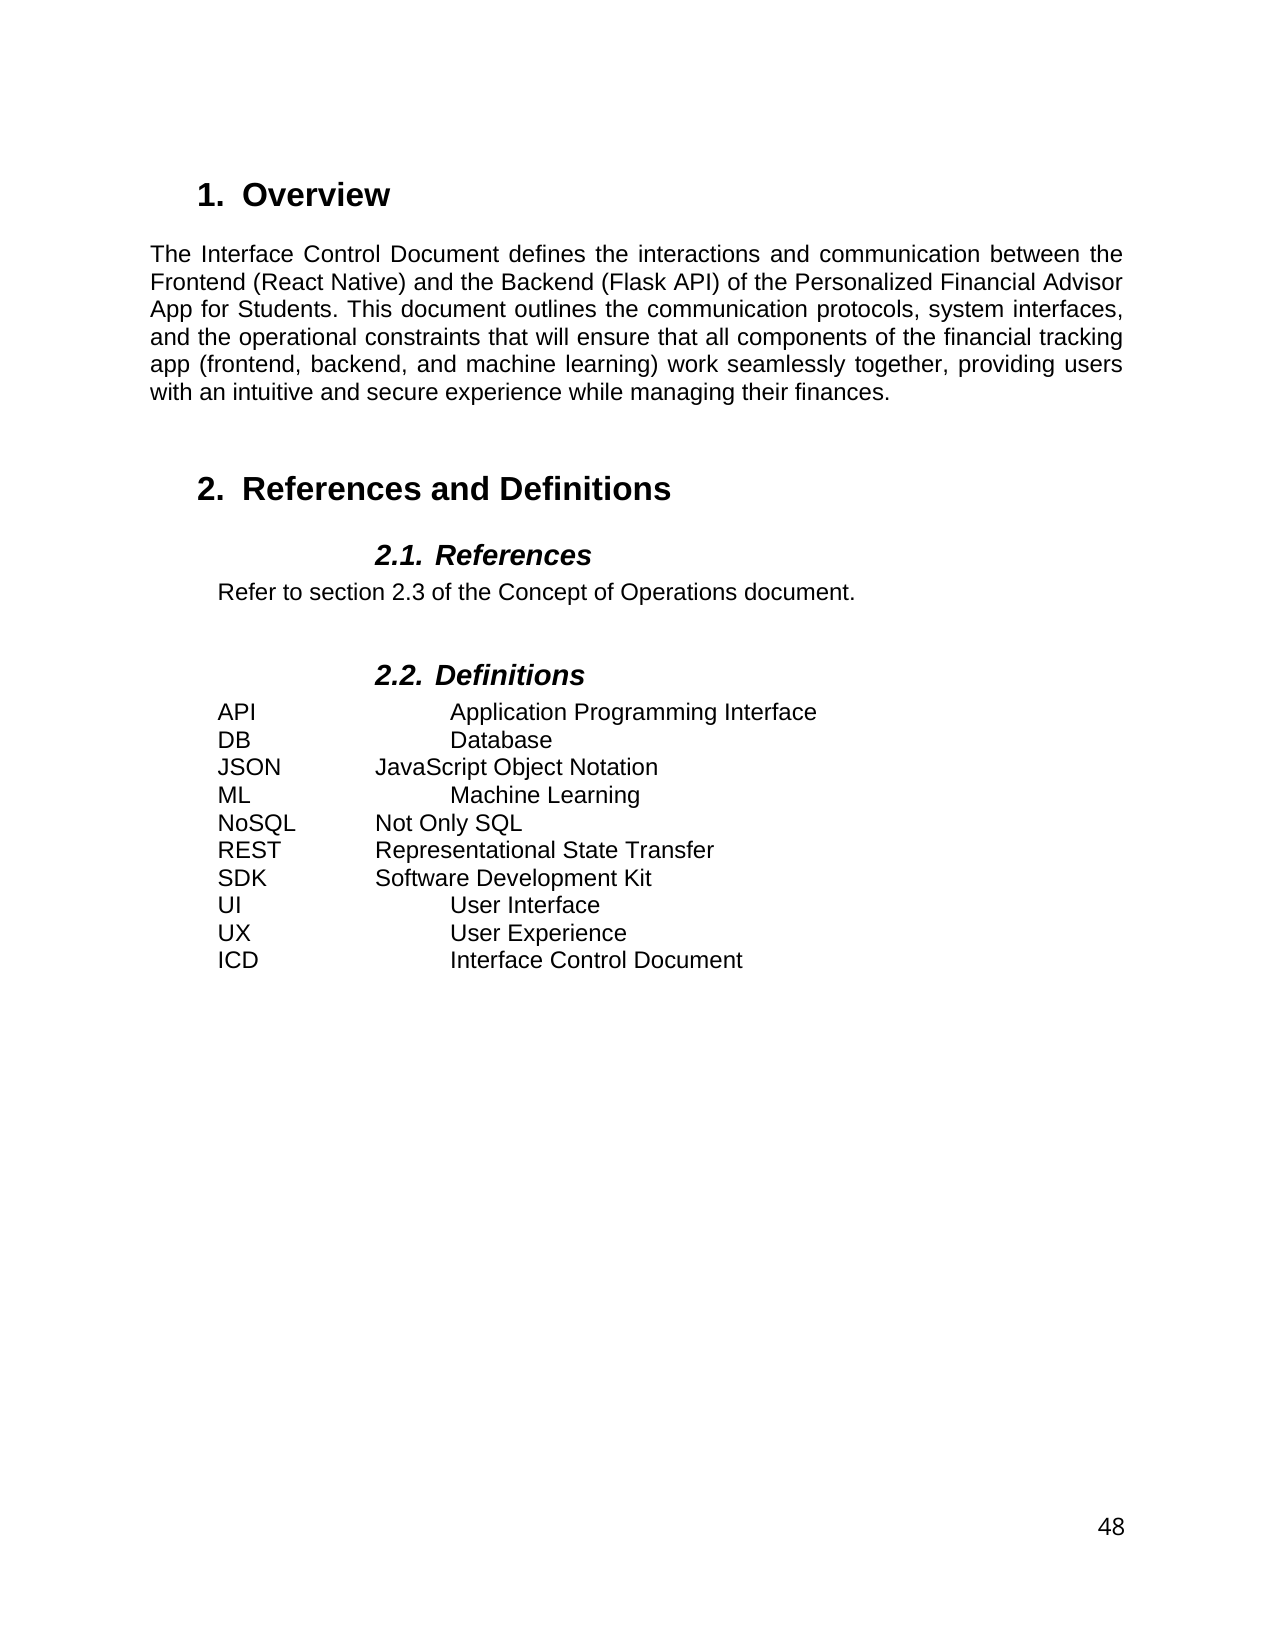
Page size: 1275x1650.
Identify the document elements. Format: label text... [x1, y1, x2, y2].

text ML Machine Learning [187, 781, 1125, 808]
text Refer to section 2.3 of the Concept of Operations document. [187, 578, 1125, 606]
text API Application Programming Interface [187, 698, 1125, 726]
text NoSQL Not Only SQL [187, 808, 1125, 836]
text ICD Interface Control Document [187, 946, 1125, 974]
text JSON JavaScript Object Notation [187, 753, 1125, 781]
text REST Representational State Transfer [187, 836, 1125, 864]
text UX User Experience [187, 919, 1125, 946]
text SDK Software Development Kit [187, 864, 1125, 891]
subtitle Definitions [375, 658, 1125, 692]
text DB Database [187, 726, 1125, 753]
subtitle References [375, 538, 1125, 572]
subtitle References and Definitions [197, 469, 1125, 507]
text UI User Interface [187, 891, 1125, 919]
text The Interface Control Document defines the interactions and communication between the Frontend (React Native) and the Backend (Flask API) of the Personalized Financial Advisor App for Students. This document outlines the communication protocols, system interfaces, and the operational constraints that will ensure that all components of the financial tracking app (frontend, backend, and machine learning) work seamlessly together, providing users with an intuitive and secure experience while managing their finances. [150, 240, 1125, 406]
subtitle Overview [197, 175, 1125, 213]
